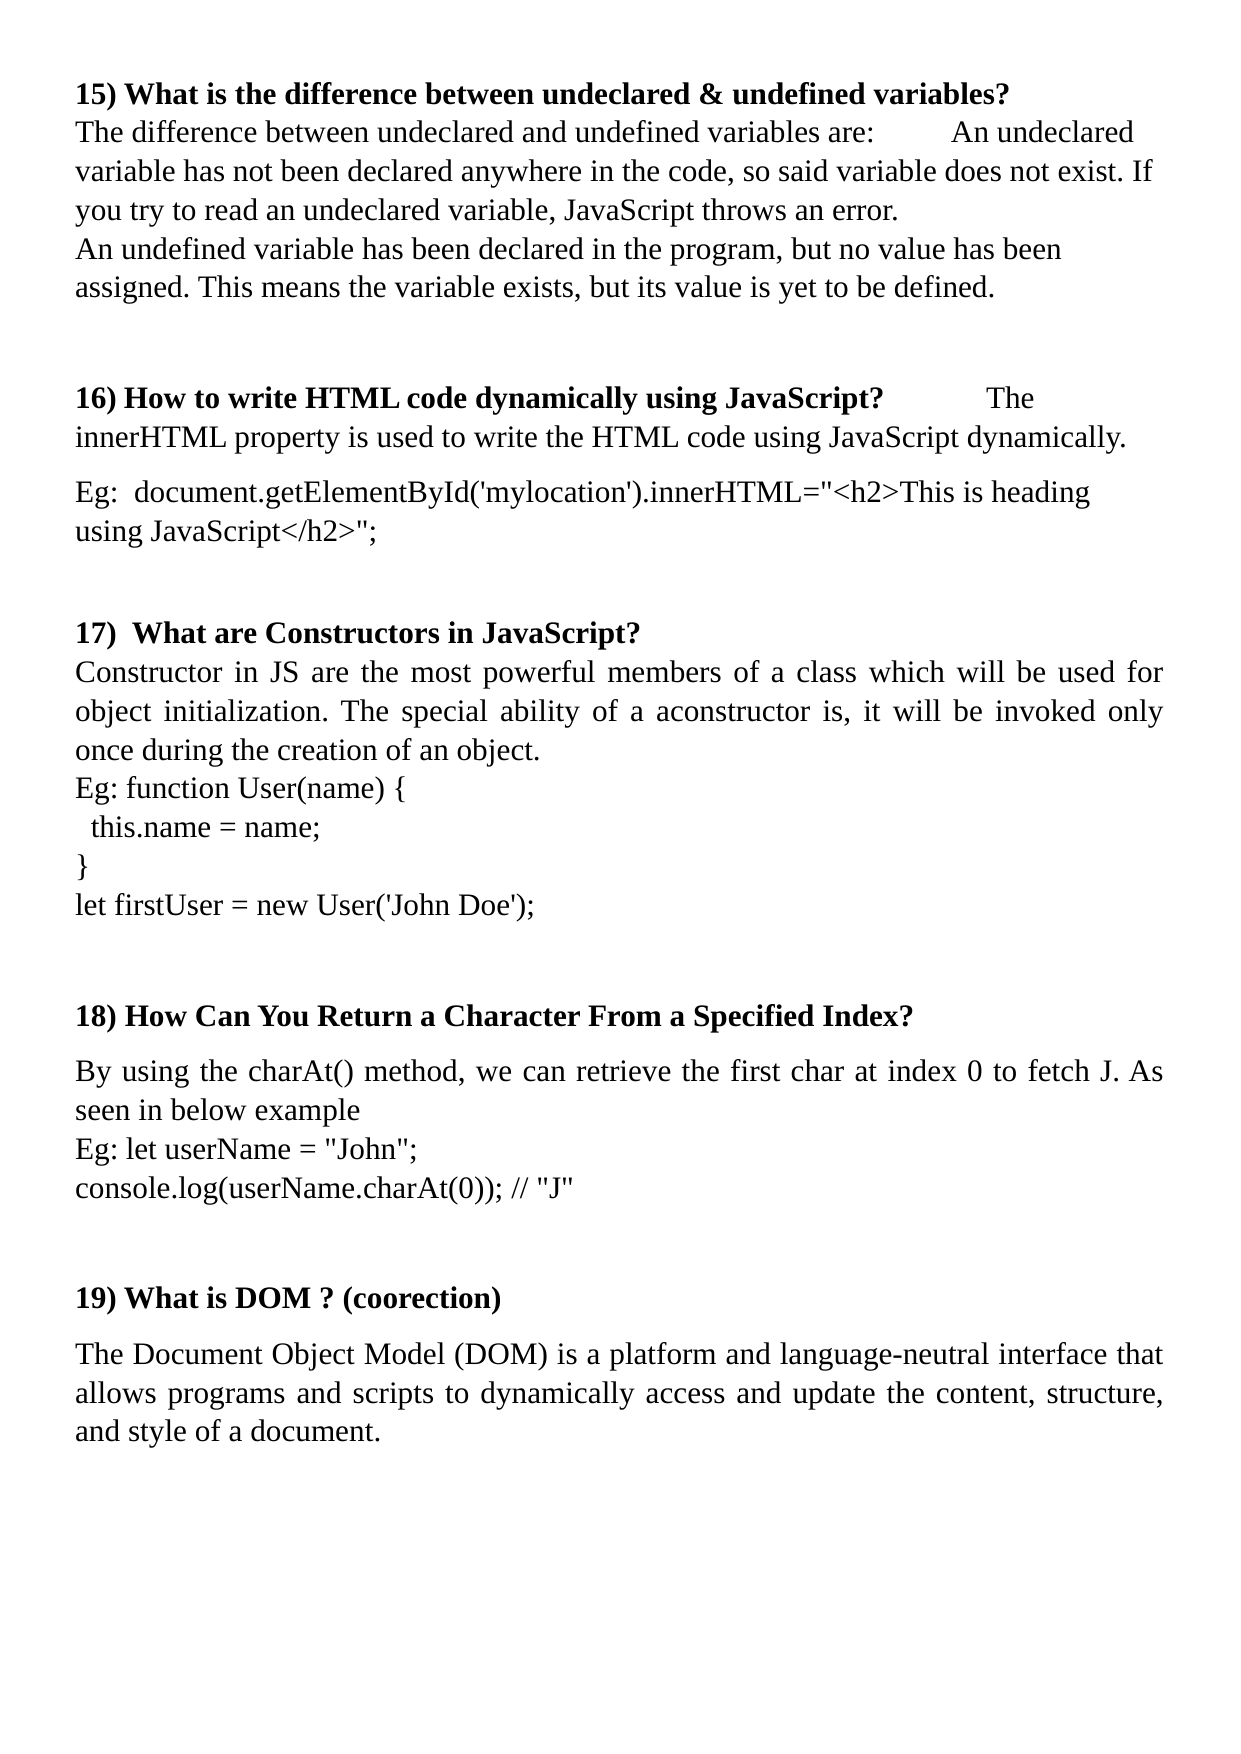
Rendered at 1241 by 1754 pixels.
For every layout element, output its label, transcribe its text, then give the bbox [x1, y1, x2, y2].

text 18) How Can You Return a Character From a Specified Index? [75, 997, 1165, 1033]
text Constructor in JS are the most powerful members of a class which will be used for object initialization. The special ability of a aconstructor is, it will be invoked only once during the creation of an object. [75, 653, 1165, 767]
text Eg: function User(name) { [75, 770, 1165, 806]
text } [75, 847, 1165, 883]
text let firstUser = new User('John Doe'); [75, 886, 1165, 922]
text Eg: document.getElementById('mylocation').innerHTML="<h2>This is heading using JavaScript</h2>"; [75, 474, 1165, 548]
text Eg: let userName = "John"; [75, 1130, 1165, 1166]
text 15) What is the difference between undeclared & undefined variables? The difference between undeclared and undefined variables are: An undeclared variable has not been declared anywhere in the code, so said variable does not exist. If you try to read an undeclared variable, JavaScript throws an error. An undefined variable has been declared in the program, but no value has been assigned. This means the variable exists, but its value is yet to be defined. [75, 75, 1168, 305]
text The Document Object Model (DOM) is a platform and language-neutral interface that allows programs and scripts to dynamically access and update the content, structure, and style of a document. [75, 1335, 1165, 1449]
text 16) How to write HTML code dynamically using JavaScript? The innerHTML property is used to write the HTML code using JavaScript dynamically. [75, 379, 1168, 454]
text By using the charAt() method, we can retrieve the first char at index 0 to fetch J. As seen in below example [75, 1052, 1165, 1127]
text 19) What is DOM ? (coorection) [75, 1280, 1165, 1316]
text this.name = name; [75, 809, 1165, 845]
text console.log(userName.charAt(0)); // "J" [75, 1169, 1165, 1205]
text 17) What are Constructors in JavaScript? [75, 615, 1165, 651]
